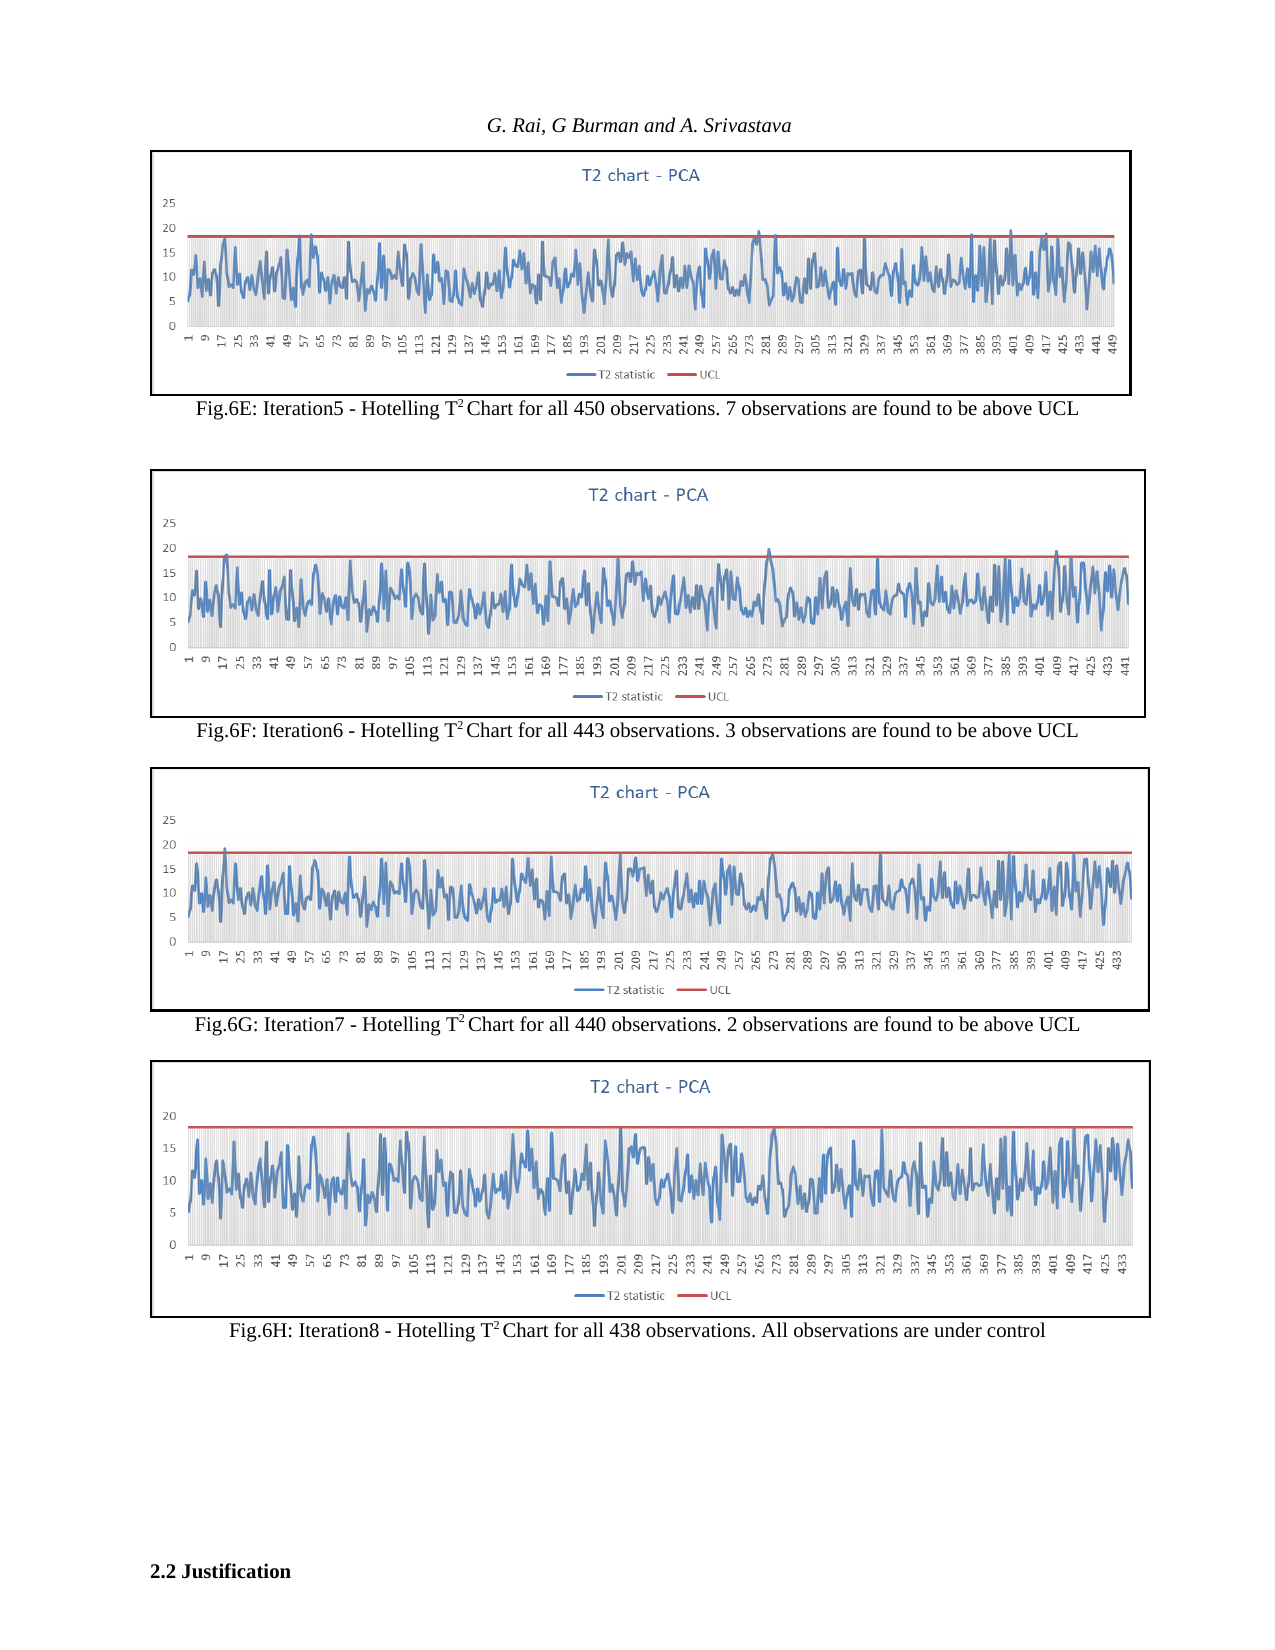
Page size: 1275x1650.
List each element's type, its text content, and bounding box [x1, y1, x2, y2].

picture [152, 769, 1148, 1009]
text 2.2 Justification [150, 1559, 1125, 1583]
text Fig.6F: Iteration6 - Hotelling T2 Chart for all 443 observations. 3 observations are found to be above UCL [150, 718, 1125, 742]
text Fig.6E: Iteration5 - Hotelling T2 Chart for all 450 observations. 7 observations are found to be above UCL [150, 396, 1125, 420]
picture [152, 471, 1144, 716]
text Fig.6H: Iteration8 - Hotelling T2 Chart for all 438 observations. All observations are under control [150, 1318, 1125, 1342]
text Fig.6G: Iteration7 - Hotelling T2 Chart for all 440 observations. 2 observations are found to be above UCL [150, 1012, 1125, 1036]
picture [152, 152, 1129, 394]
picture [152, 1062, 1149, 1316]
